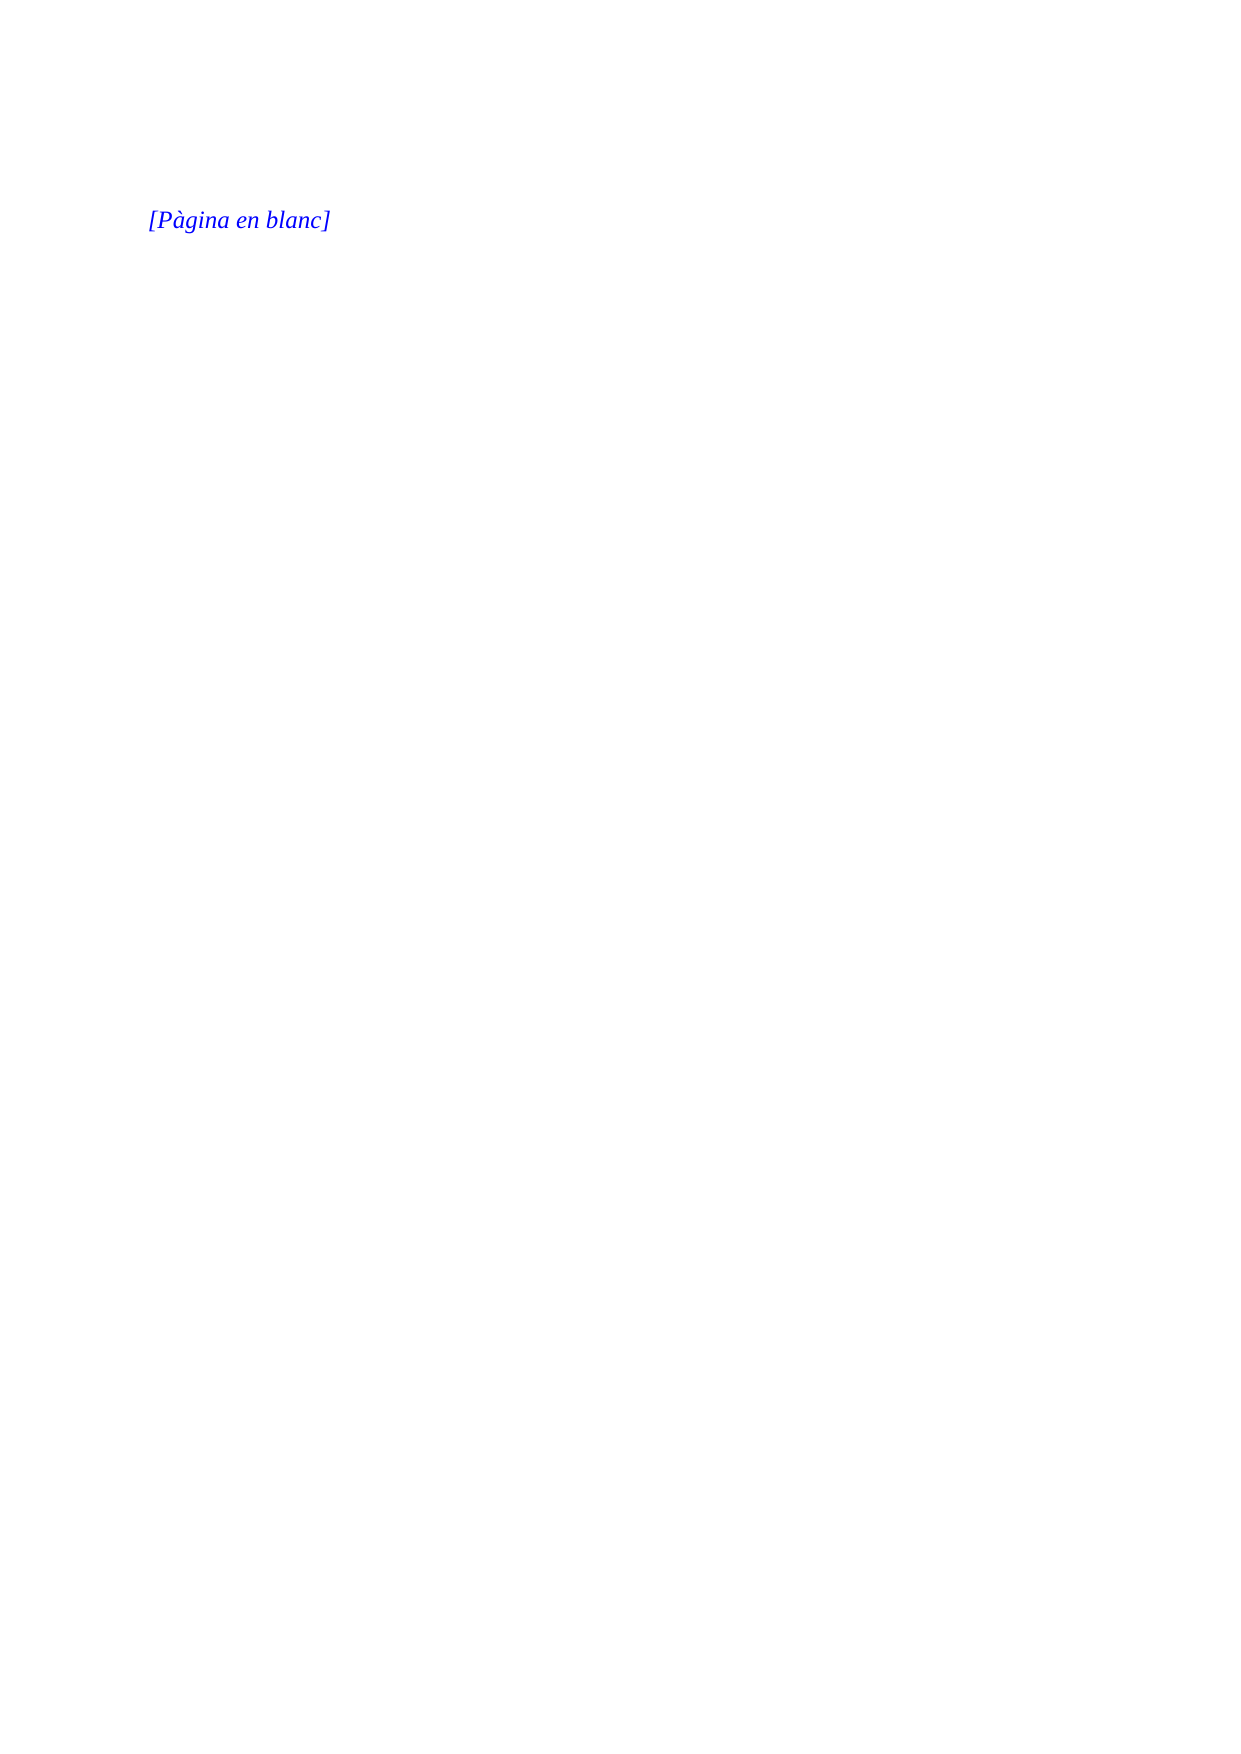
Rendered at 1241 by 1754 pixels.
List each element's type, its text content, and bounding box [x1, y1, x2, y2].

text [Pàgina en blanc] [148, 205, 1091, 234]
